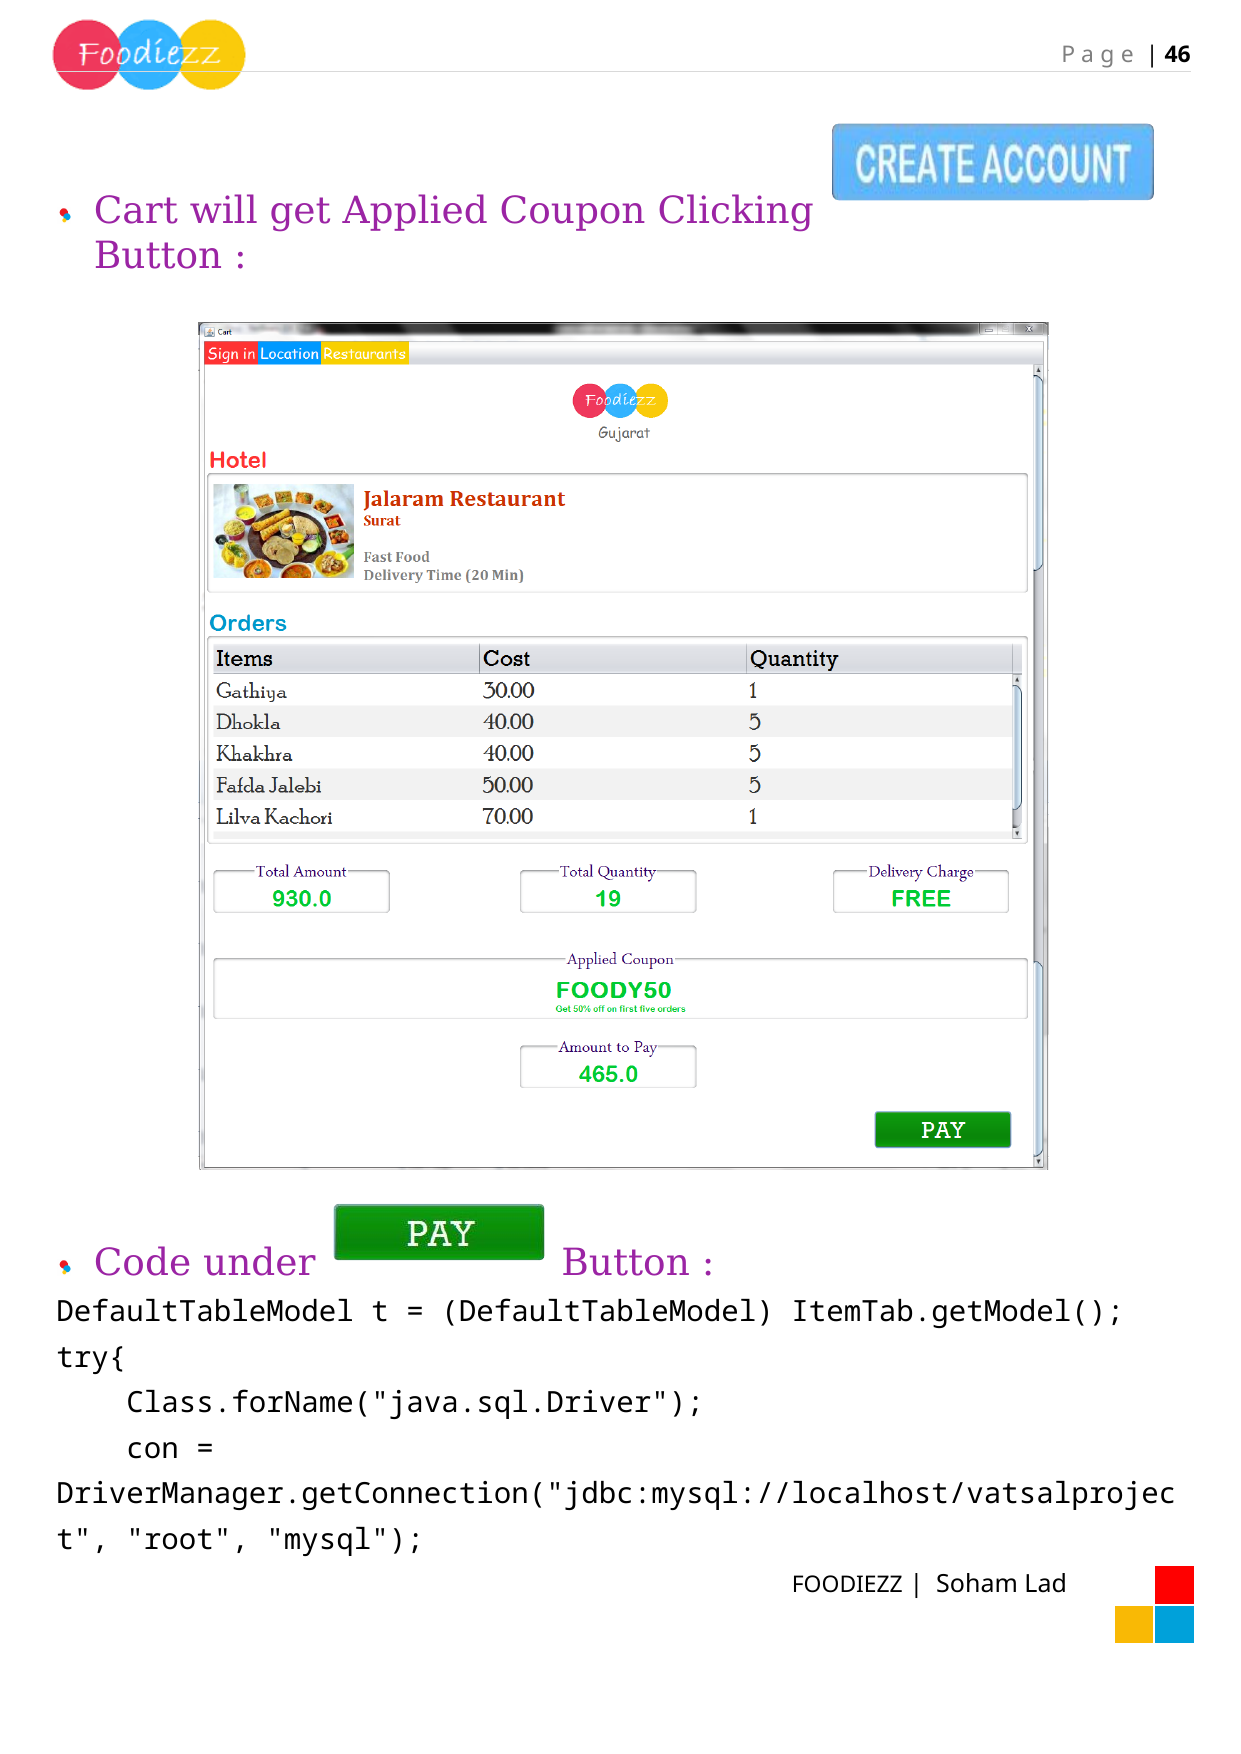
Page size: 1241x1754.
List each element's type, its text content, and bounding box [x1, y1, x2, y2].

picture [198, 322, 1049, 1170]
text try{ [56, 1336, 1191, 1376]
text DefaultTableModel t = (DefaultTableModel) ItemTab.getModel(); [56, 1290, 1191, 1330]
picture [832, 123, 1154, 201]
picture [16, 3, 296, 114]
list Cart will get Applied Coupon Clicking Button : [56, 124, 1191, 277]
text con = DriverManager.getConnection("jdbc:mysql://localhost/vatsalproject", "root", "mysql"); [56, 1427, 1191, 1558]
picture [333, 1203, 545, 1261]
picture [57, 207, 71, 224]
text Class.forName("java.sql.Driver"); [56, 1382, 1191, 1421]
list Code under Button : [56, 1204, 1191, 1284]
picture [57, 1259, 71, 1276]
